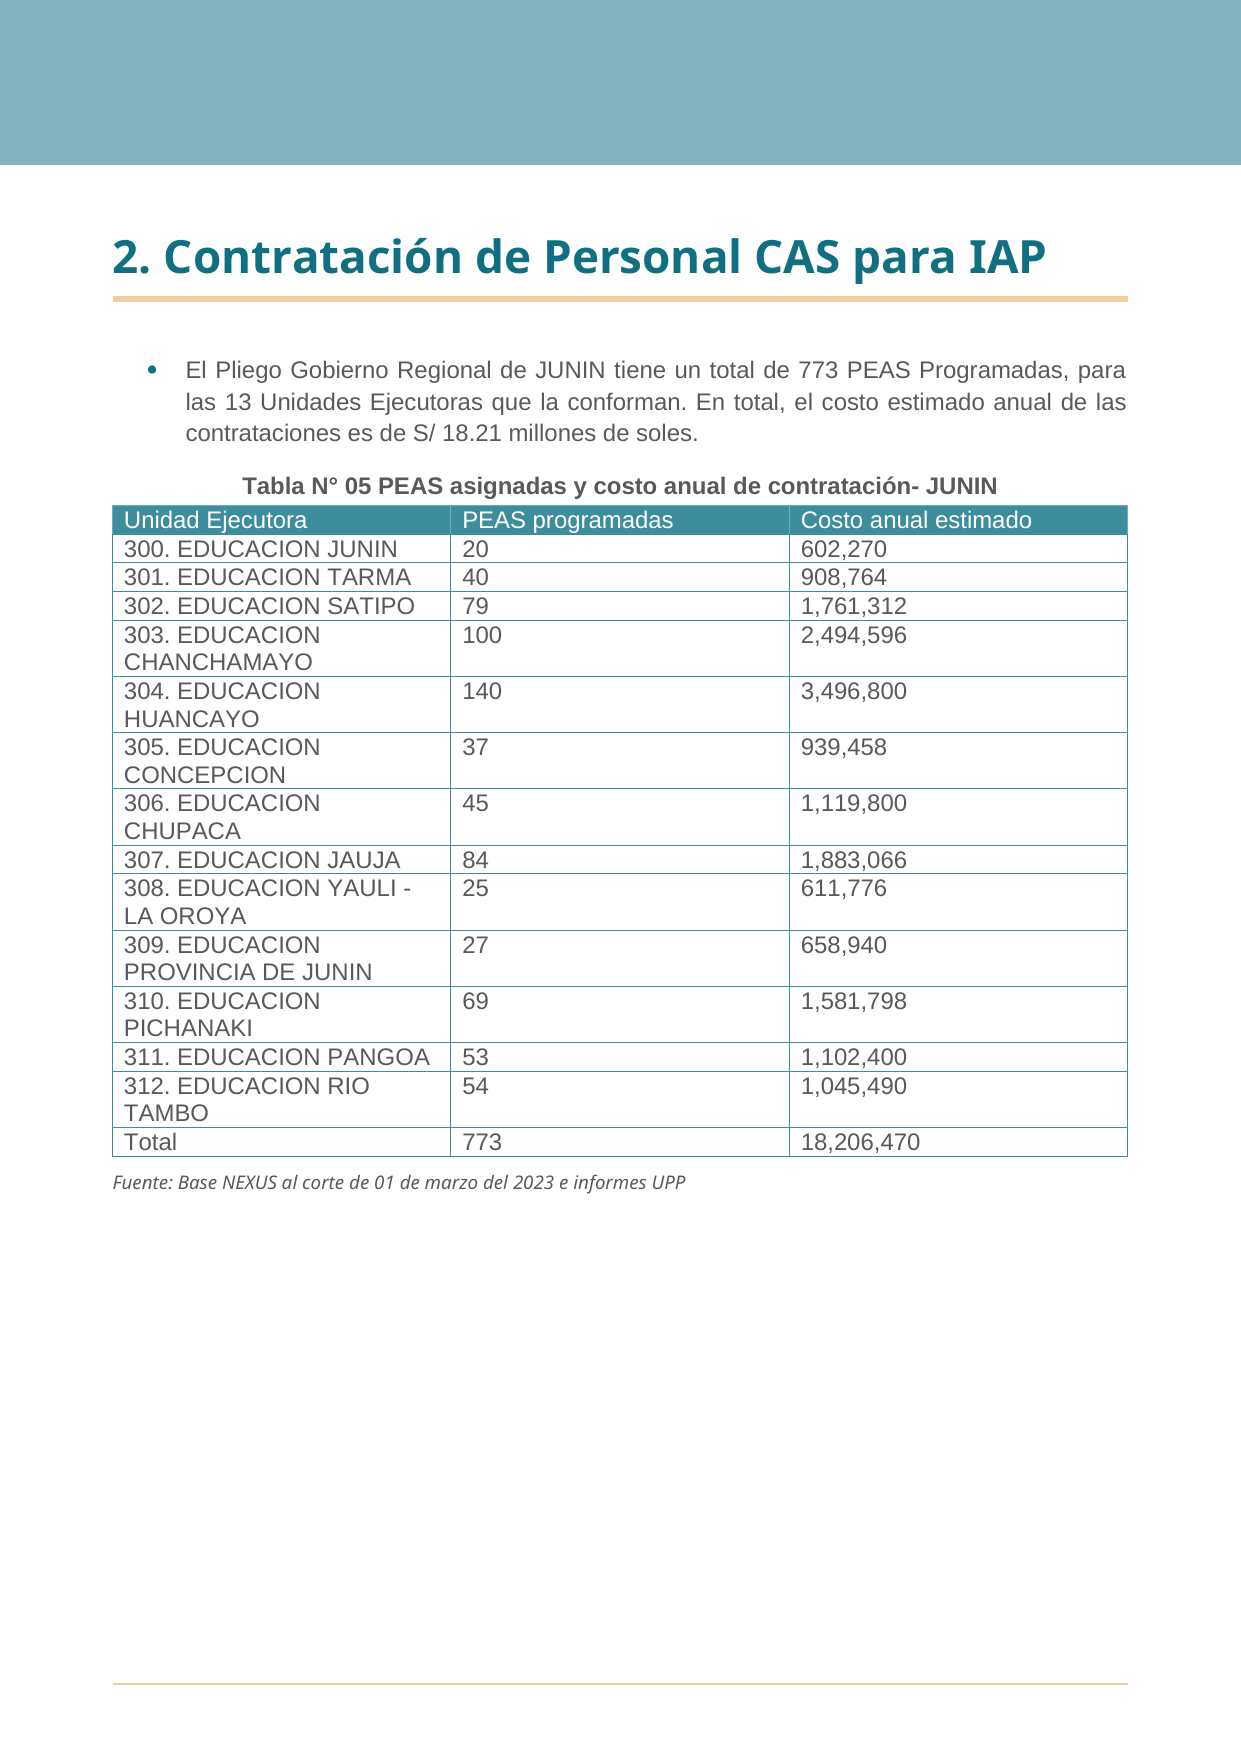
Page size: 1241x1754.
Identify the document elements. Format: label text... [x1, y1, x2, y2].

table_cell 304. EDUCACION HUANCAYO [113, 677, 450, 732]
table_cell 1,102,400 [790, 1043, 1127, 1071]
table_header Unidad Ejecutora [113, 506, 450, 534]
table_cell 939,458 [790, 733, 1127, 788]
table_cell 658,940 [790, 931, 1127, 986]
table_cell 79 [451, 592, 789, 619]
table_cell 18,206,470 [790, 1128, 1127, 1156]
table_cell Total [113, 1128, 450, 1156]
table_cell 27 [451, 931, 789, 986]
table_cell 908,764 [790, 563, 1127, 591]
table_cell 305. EDUCACION CONCEPCION [113, 733, 450, 788]
table_cell 54 [451, 1072, 789, 1127]
table_cell 311. EDUCACION PANGOA [113, 1043, 450, 1071]
table_cell 84 [451, 846, 789, 873]
table_cell 40 [451, 563, 789, 591]
table_cell 602,270 [790, 535, 1127, 562]
table_cell 37 [451, 733, 789, 788]
table_cell 301. EDUCACION TARMA [113, 563, 450, 591]
table_cell 25 [451, 874, 789, 929]
table_cell 306. EDUCACION CHUPACA [113, 789, 450, 844]
table_header Costo anual estimado [790, 506, 1127, 534]
table_cell 45 [451, 789, 789, 844]
table_cell 310. EDUCACION PICHANAKI [113, 987, 450, 1042]
list El Pliego Gobierno Regional de JUNIN tiene un total de 773 PEAS Programadas, para las 13 Unidades Ejecutoras que la conforman. En total, el costo estimado anual de las contrataciones es de S/ 18.21 millones de soles. [148, 356, 1128, 447]
text Tabla N° 05 PEAS asignadas y costo anual de contratación- JUNIN [112, 472, 1128, 499]
table_cell 303. EDUCACION CHANCHAMAYO [113, 621, 450, 676]
table_cell 20 [451, 535, 789, 562]
table_cell 1,761,312 [790, 592, 1127, 619]
subtitle 2. Contratación de Personal CAS para IAP [112, 225, 1128, 302]
table_cell 69 [451, 987, 789, 1042]
table_cell 53 [451, 1043, 789, 1071]
table_cell 307. EDUCACION JAUJA [113, 846, 450, 873]
table_cell 1,581,798 [790, 987, 1127, 1042]
table_cell 100 [451, 621, 789, 676]
table_cell 309. EDUCACION PROVINCIA DE JUNIN [113, 931, 450, 986]
table_cell 611,776 [790, 874, 1127, 929]
table_cell 140 [451, 677, 789, 732]
table_cell 1,045,490 [790, 1072, 1127, 1127]
table_cell 1,119,800 [790, 789, 1127, 844]
table_cell 308. EDUCACION YAULI - LA OROYA [113, 874, 450, 929]
table_cell 773 [451, 1128, 789, 1156]
table_cell 300. EDUCACION JUNIN [113, 535, 450, 562]
table_cell 302. EDUCACION SATIPO [113, 592, 450, 619]
text Fuente: Base NEXUS al corte de 01 de marzo del 2023 e informes UPP [112, 1169, 1128, 1194]
table_cell 1,883,066 [790, 846, 1127, 873]
table_cell 312. EDUCACION RIO TAMBO [113, 1072, 450, 1127]
table_cell 3,496,800 [790, 677, 1127, 732]
table_cell 2,494,596 [790, 621, 1127, 676]
table_header PEAS programadas [451, 506, 789, 534]
